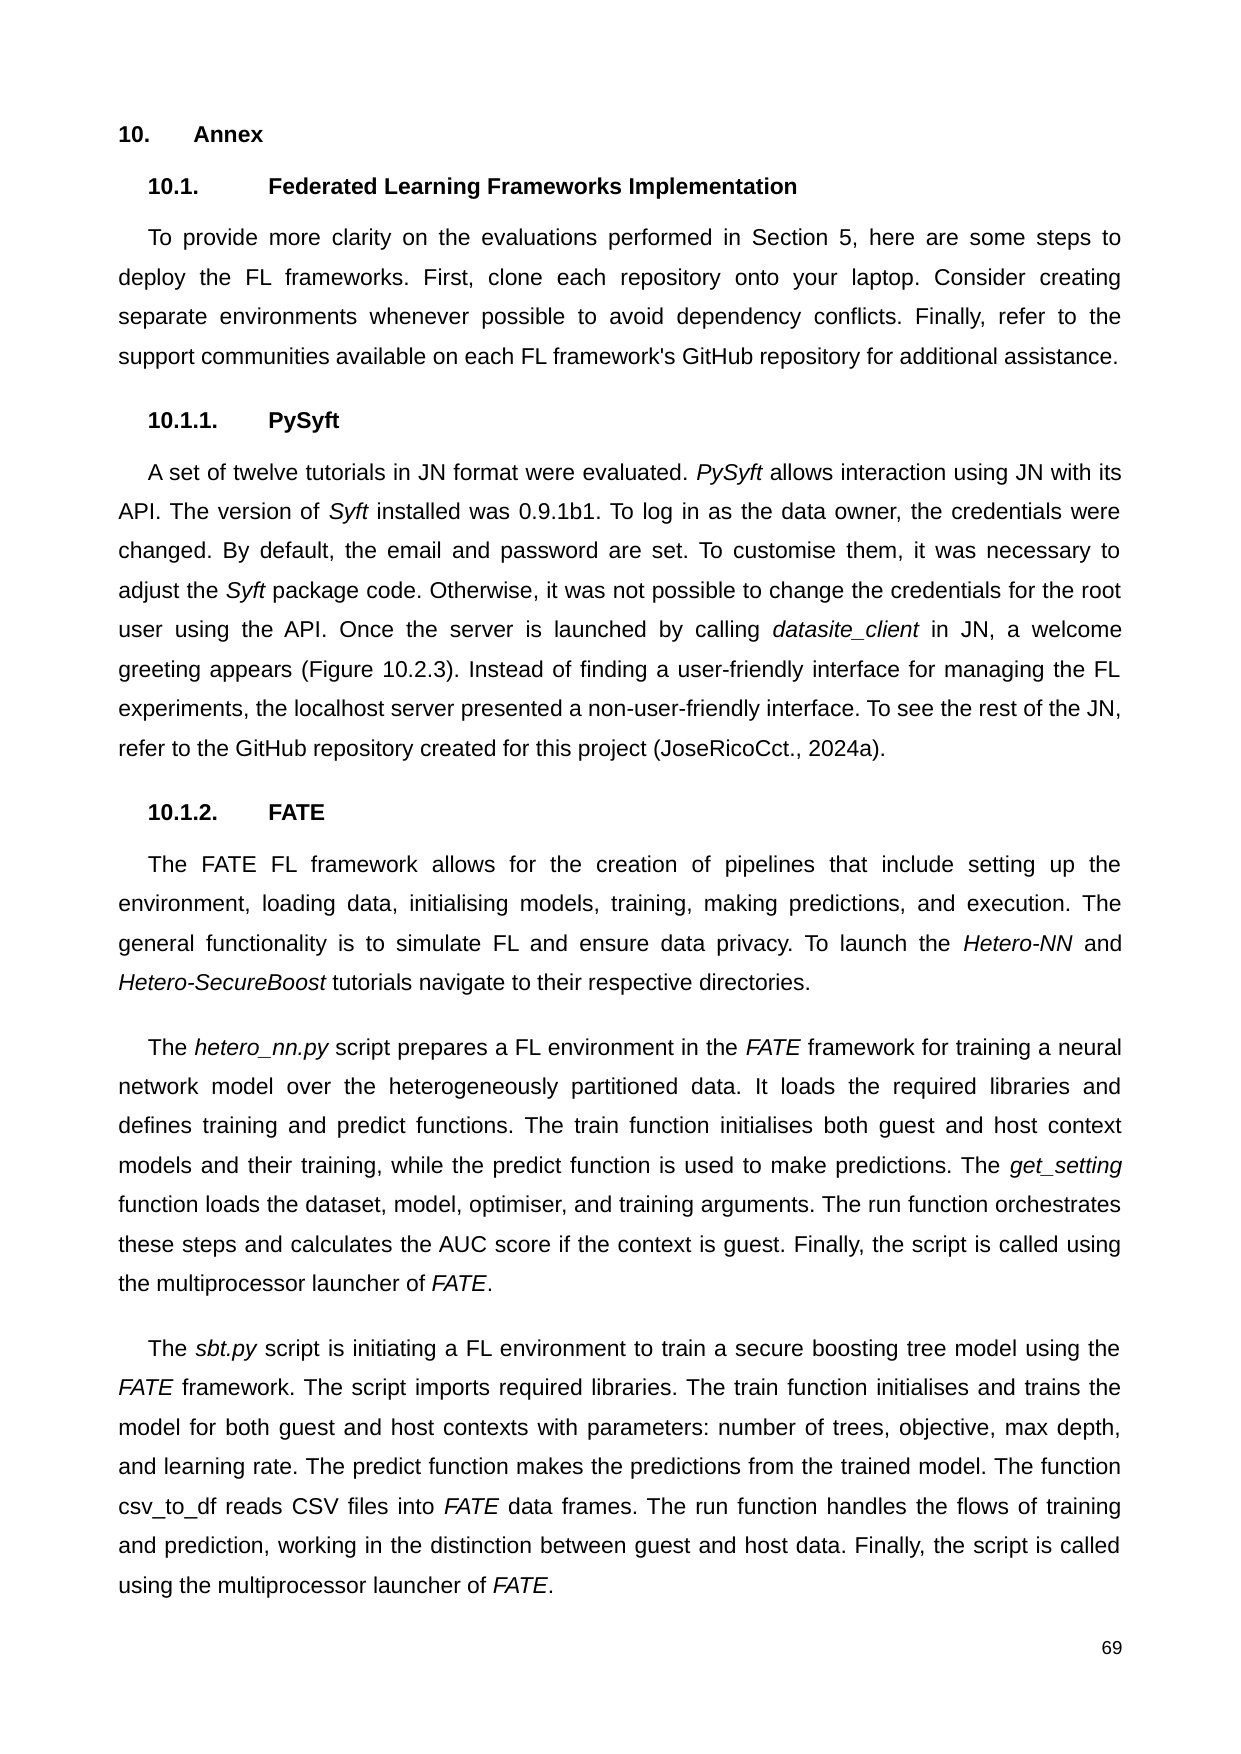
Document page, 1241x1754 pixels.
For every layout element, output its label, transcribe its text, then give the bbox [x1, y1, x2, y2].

subtitle 10.1.2. FATE [148, 799, 1122, 826]
subtitle 10.1. Federated Learning Frameworks Implementation [148, 173, 1122, 199]
text A set of twelve tutorials in JN format were evaluated. PySyft allows interaction using JN with its API. The version of Syft installed was 0.9.1b1. To log in as the data owner, the credentials were changed. By default, the email and password are set. To customise them, it was necessary to adjust the Syft package code. Otherwise, it was not possible to change the credentials for the root user using the API. Once the server is launched by calling datasite_client in JN, a welcome greeting appears (Figure 10.2.3). Instead of finding a user-friendly interface for managing the FL experiments, the localhost server presented a non-user-friendly interface. To see the rest of the JN, refer to the GitHub repository created for this project (JoseRicoCct., 2024a). [118, 458, 1122, 761]
text To provide more clarity on the evaluations performed in Section 5, here are some steps to deploy the FL frameworks. First, clone each repository onto your laptop. Consider creating separate environments whenever possible to avoid dependency conflicts. Finally, refer to the support communities available on each FL framework's GitHub repository for additional assistance. [118, 224, 1122, 369]
text The sbt.py script is initiating a FL environment to train a secure boosting tree model using the FATE framework. The script imports required libraries. The train function initialises and trains the model for both guest and host contexts with parameters: number of trees, objective, max depth, and learning rate. The predict function makes the predictions from the trained model. The function csv_to_df reads CSV files into FATE data frames. The run function handles the flows of training and prediction, working in the distinction between guest and host data. Finally, the script is called using the multiprocessor launcher of FATE. [118, 1335, 1122, 1598]
subtitle 10. Annex [118, 121, 1122, 148]
text The hetero_nn.py script prepares a FL environment in the FATE framework for training a neural network model over the heterogeneously partitioned data. It loads the required libraries and defines training and predict functions. The train function initialises both guest and host context models and their training, while the predict function is used to make predictions. The get_setting function loads the dataset, model, optimiser, and training arguments. The run function orchestrates these steps and calculates the AUC score if the context is guest. Finally, the script is called using the multiprocessor launcher of FATE. [118, 1033, 1122, 1297]
text The FATE FL framework allows for the creation of pipelines that include setting up the environment, loading data, initialising models, training, making predictions, and execution. The general functionality is to simulate FL and ensure data privacy. To launch the Hetero-NN and Hetero-SecureBoost tutorials navigate to their respective directories. [118, 851, 1122, 995]
subtitle 10.1.1. PySyft [148, 407, 1122, 433]
